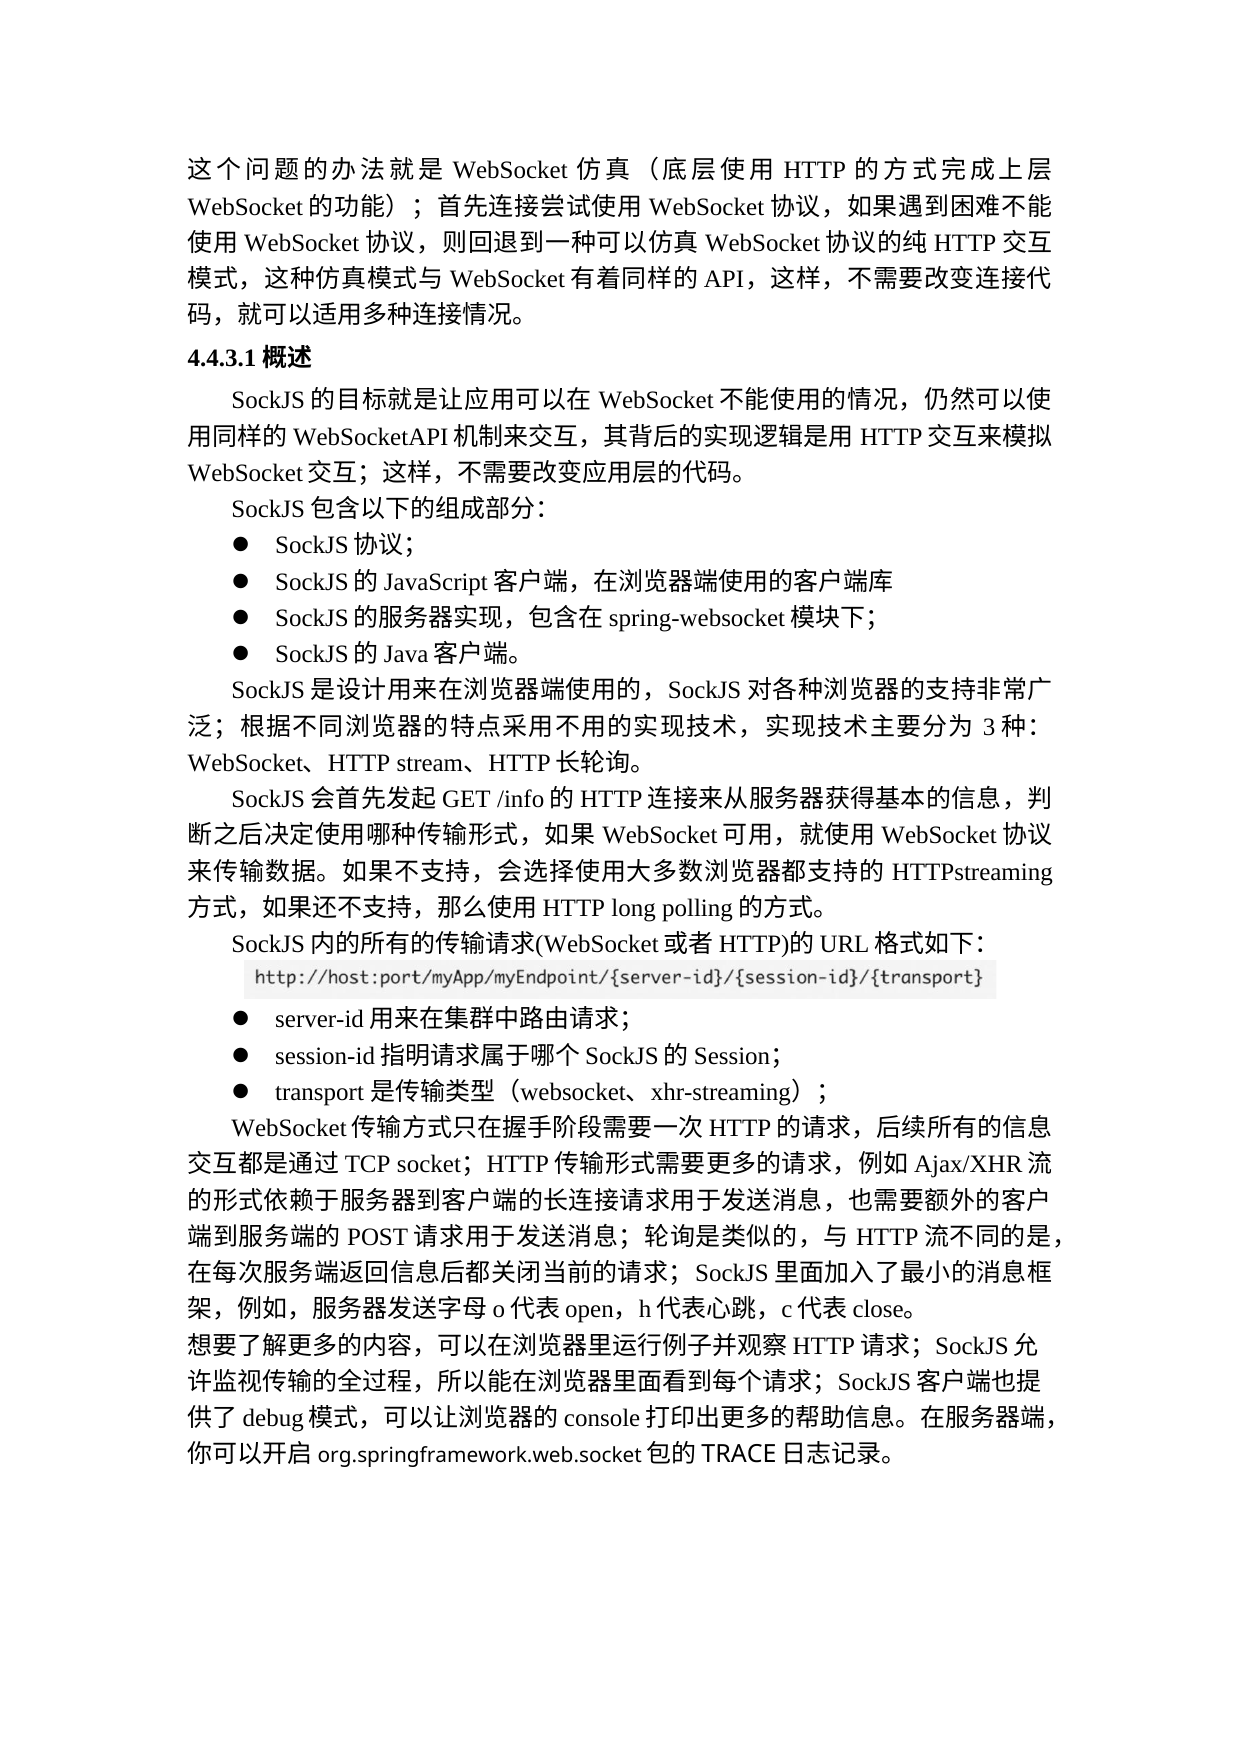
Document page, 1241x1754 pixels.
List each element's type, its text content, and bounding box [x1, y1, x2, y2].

subtitle 4.4.3.1 概述 [187, 337, 1053, 374]
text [187, 150, 1053, 331]
text SockJS是设计用来在浏览器端使用的，SockJS对各种浏览器的支持非常广泛；根据不同浏览器的特点采用不用的实现技术，实现技术主要分为3种：WebSocket、HTTP stream、HTTP长轮询。 [187, 670, 1053, 779]
list SockJS协议； [231, 525, 1053, 561]
list SockJS的Java客户端。 [231, 634, 1053, 670]
text WebSocket传输方式只在握手阶段需要一次HTTP的请求，后续所有的信息交互都是通过TCP socket；HTTP传输形式需要更多的请求，例如Ajax/XHR流的形式依赖于服务器到客户端的长连接请求用于发送消息，也需要额外的客户端到服务端的POST请求用于发送消息；轮询是类似的，与HTTP流不同的是，在每次服务端返回信息后都关闭当前的请求；SockJS里面加入了最小的消息框架，例如，服务器发送字母o代表open，h代表心跳，c代表close。 [187, 1108, 1053, 1325]
text SockJS会首先发起GET /info的HTTP连接来从服务器获得基本的信息，判断之后决定使用哪种传输形式，如果WebSocket可用，就使用WebSocket协议来传输数据。如果不支持，会选择使用大多数浏览器都支持的HTTPstreaming方式，如果还不支持，那么使用HTTP long polling的方式。 [187, 779, 1053, 924]
text SockJS包含以下的组成部分： [187, 489, 1053, 525]
list server-id用来在集群中路由请求； [231, 999, 1053, 1035]
list SockJS的JavaScript客户端，在浏览器端使用的客户端库 [231, 561, 1053, 597]
list session-id指明请求属于哪个SockJS的Session； [231, 1035, 1053, 1071]
picture [244, 960, 997, 999]
list SockJS的服务器实现，包含在spring-websocket模块下； [231, 597, 1053, 634]
text SockJS内的所有的传输请求(WebSocket或者HTTP)的URL格式如下： [187, 924, 1053, 960]
list transport 是传输类型（websocket、xhr-streaming）； [231, 1071, 1053, 1108]
text 想要了解更多的内容，可以在浏览器里运行例子并观察HTTP请求；SockJS允许监视传输的全过程，所以能在浏览器里面看到每个请求；SockJS客户端也提供了debug模式，可以让浏览器的console打印出更多的帮助信息。在服务器端，你可以开启org.springframework.web.socket包的TRACE日志记录。 [187, 1325, 1053, 1470]
text SockJS的目标就是让应用可以在WebSocket不能使用的情况，仍然可以使用同样的WebSocketAPI机制来交互，其背后的实现逻辑是用HTTP交互来模拟WebSocket交互；这样，不需要改变应用层的代码。 [187, 380, 1053, 489]
